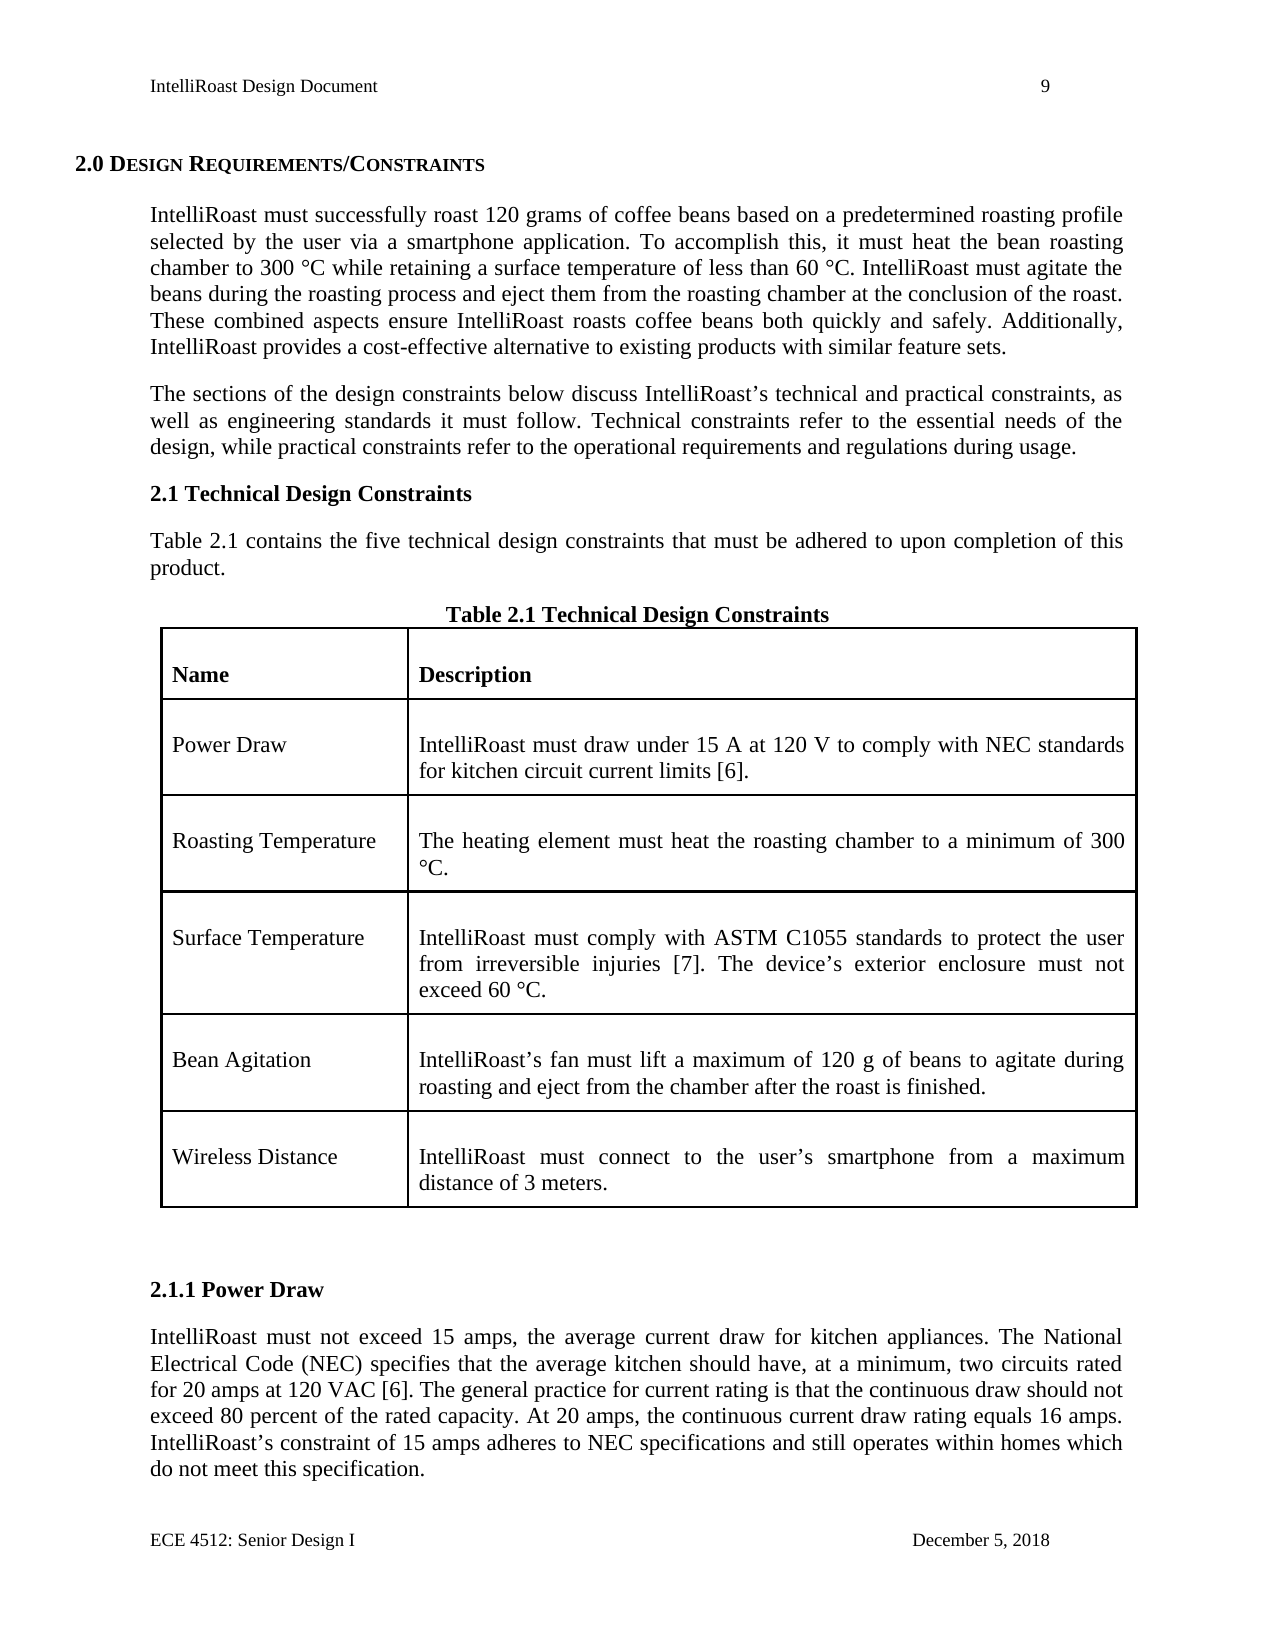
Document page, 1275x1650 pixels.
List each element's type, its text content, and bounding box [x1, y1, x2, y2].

subtitle 2.1 Technical Design Constraints [150, 480, 1125, 507]
table_cell The heating element must heat the roasting chamber to a minimum of 300 °C. [409, 796, 1135, 890]
table_cell Wireless Distance [163, 1112, 407, 1206]
table_cell Bean Agitation [163, 1015, 407, 1109]
table_header Description [409, 629, 1135, 697]
table_cell IntelliRoast must draw under 15 A at 120 V to comply with NEC standards for kitchen circuit current limits [6]. [409, 700, 1135, 794]
subtitle 2.0 Design Requirements/Constraints [75, 150, 1125, 176]
text The sections of the design constraints below discuss IntelliRoast’s technical and practical constraints, as well as engineering standards it must follow. Technical constraints refer to the essential needs of the design, while practical constraints refer to the operational requirements and regulations during usage. [150, 380, 1125, 459]
text Table 2.1 Technical Design Constraints [150, 601, 1125, 627]
text IntelliRoast must not exceed 15 amps, the average current draw for kitchen appliances. The National Electrical Code (NEC) specifies that the average kitchen should have, at a minimum, two circuits rated for 20 amps at 120 VAC [6]. The general practice for current rating is that the continuous draw should not exceed 80 percent of the rated capacity. At 20 amps, the continuous current draw rating equals 16 amps. IntelliRoast’s constraint of 15 amps adheres to NEC specifications and still operates within homes which do not meet this specification. [150, 1323, 1125, 1481]
text IntelliRoast must successfully roast 120 grams of coffee beans based on a predetermined roasting profile selected by the user via a smartphone application. To accomplish this, it must heat the bean roasting chamber to 300 °C while retaining a surface temperature of less than 60 °C. IntelliRoast must agitate the beans during the roasting process and eject them from the roasting chamber at the conclusion of the roast. These combined aspects ensure IntelliRoast roasts coffee beans both quickly and safely. Additionally, IntelliRoast provides a cost-effective alternative to existing products with similar feature sets. [150, 201, 1125, 359]
text Table 2.1 contains the five technical design constraints that must be adhered to upon completion of this product. [150, 527, 1125, 580]
text 2.1.1 Power Draw [150, 1276, 1125, 1302]
table_cell Roasting Temperature [163, 796, 407, 890]
table_cell Power Draw [163, 700, 407, 794]
table_cell IntelliRoast must comply with ASTM C1055 standards to protect the user from irreversible injuries [7]. The device’s exterior enclosure must not exceed 60 °C. [409, 893, 1135, 1013]
table_cell Surface Temperature [163, 893, 407, 1013]
table_cell IntelliRoast’s fan must lift a maximum of 120 g of beans to agitate during roasting and eject from the chamber after the roast is finished. [409, 1015, 1135, 1109]
table_cell IntelliRoast must connect to the user’s smartphone from a maximum distance of 3 meters. [409, 1112, 1135, 1206]
table_header Name [163, 629, 407, 697]
